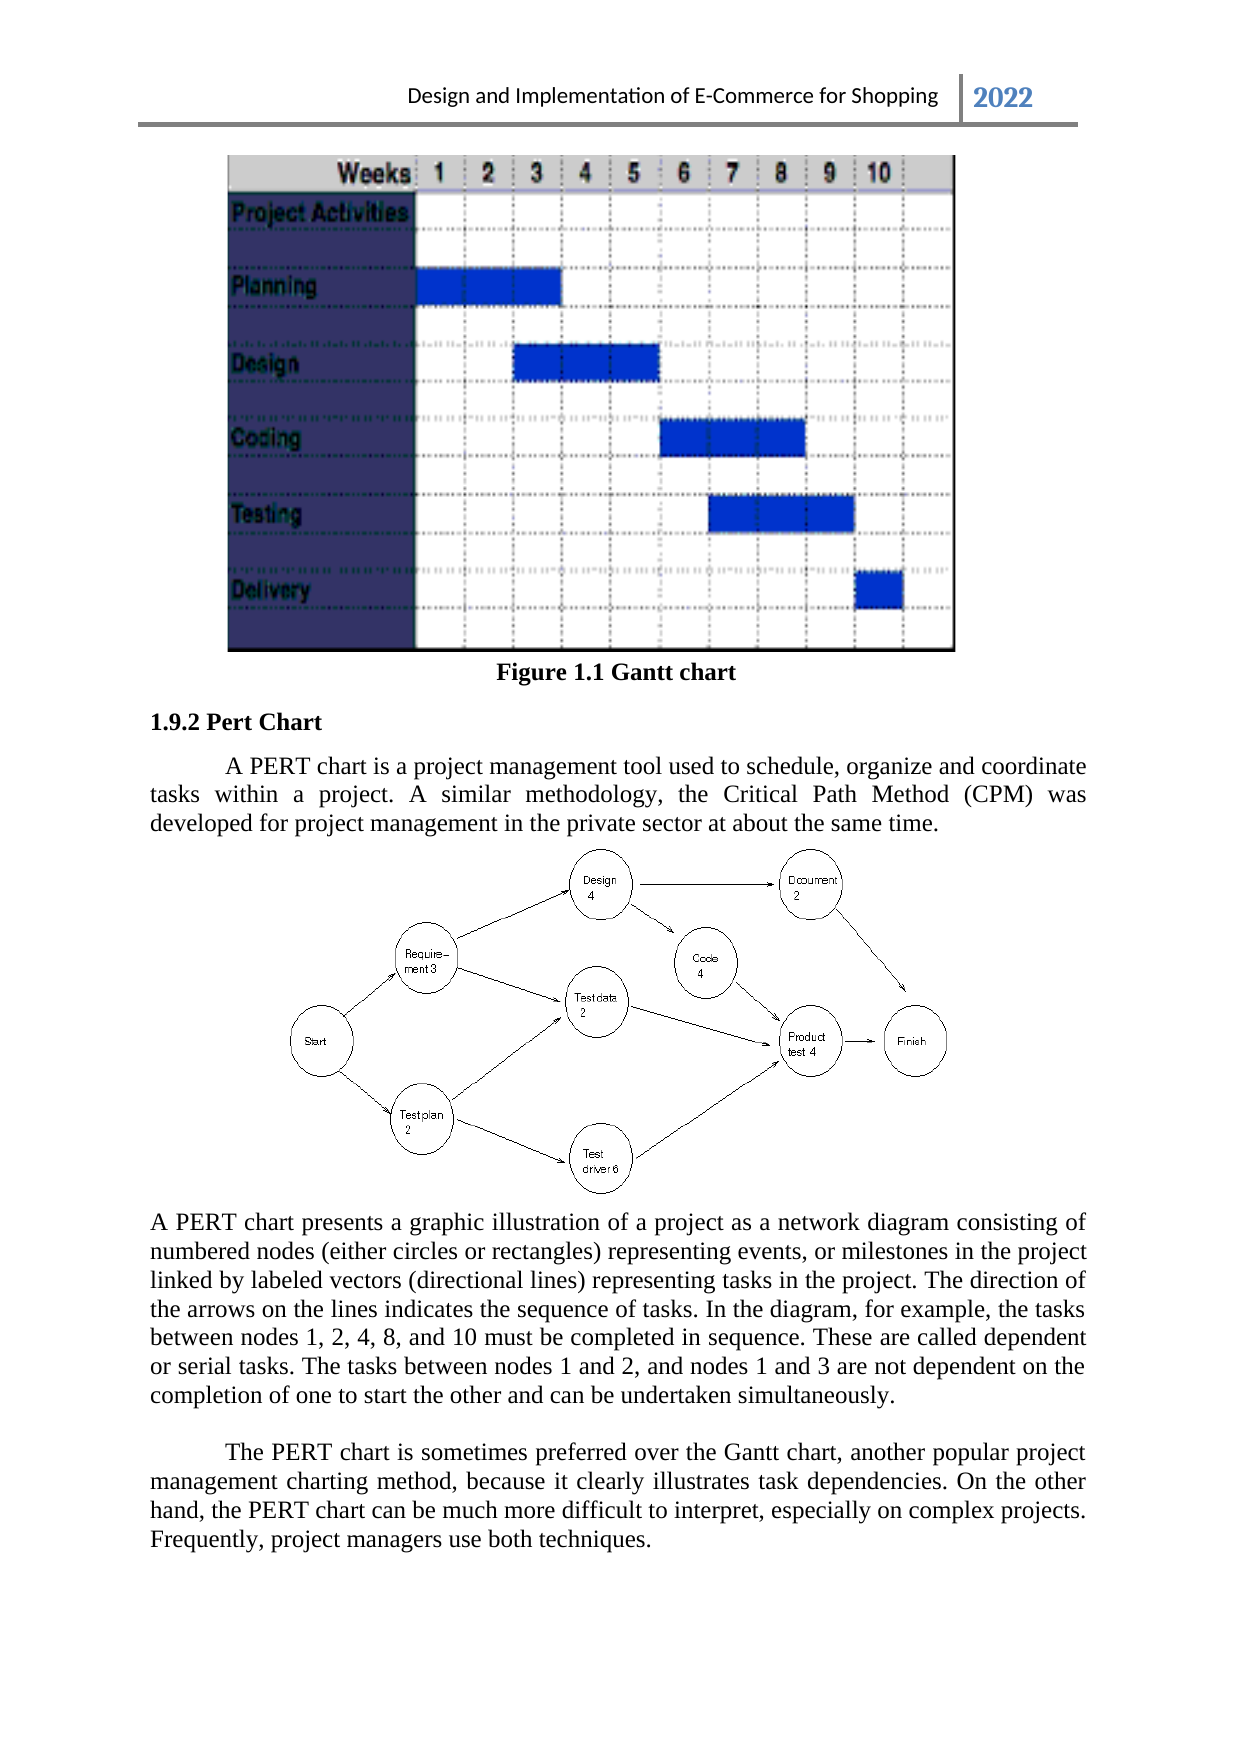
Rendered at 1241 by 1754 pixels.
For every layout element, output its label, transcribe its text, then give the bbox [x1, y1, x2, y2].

text Figure 1.1 Gantt chart [149, 657, 1083, 686]
picture [227, 155, 956, 652]
text A PERT chart is a project management tool used to schedule, organize and coordinate tasks within a project. A similar methodology, the Critical Path Method (CPM) was developed for project management in the private sector at about the same time. [150, 751, 1087, 837]
text The PERT chart is sometimes preferred over the Gantt chart, another popular project management charting method, because it clearly illustrates task dependencies. On the other hand, the PERT chart can be much more difficult to interpret, especially on complex projects. Frequently, project managers use both techniques. [150, 1437, 1087, 1552]
text 1.9.2 Pert Chart [150, 707, 1090, 736]
picture [278, 837, 960, 1208]
text A PERT chart presents a graphic illustration of a project as a network diagram consisting of numbered nodes (either circles or rectangles) representing events, or milestones in the project linked by labeled vectors (directional lines) representing tasks in the project. The direction of the arrows on the lines indicates the sequence of tasks. In the diagram, for example, the tasks between nodes 1, 2, 4, 8, and 10 must be completed in sequence. These are called dependent or serial tasks. The tasks between nodes 1 and 2, and nodes 1 and 3 are not dependent on the completion of one to start the other and can be undertaken simultaneously. [150, 1207, 1087, 1409]
